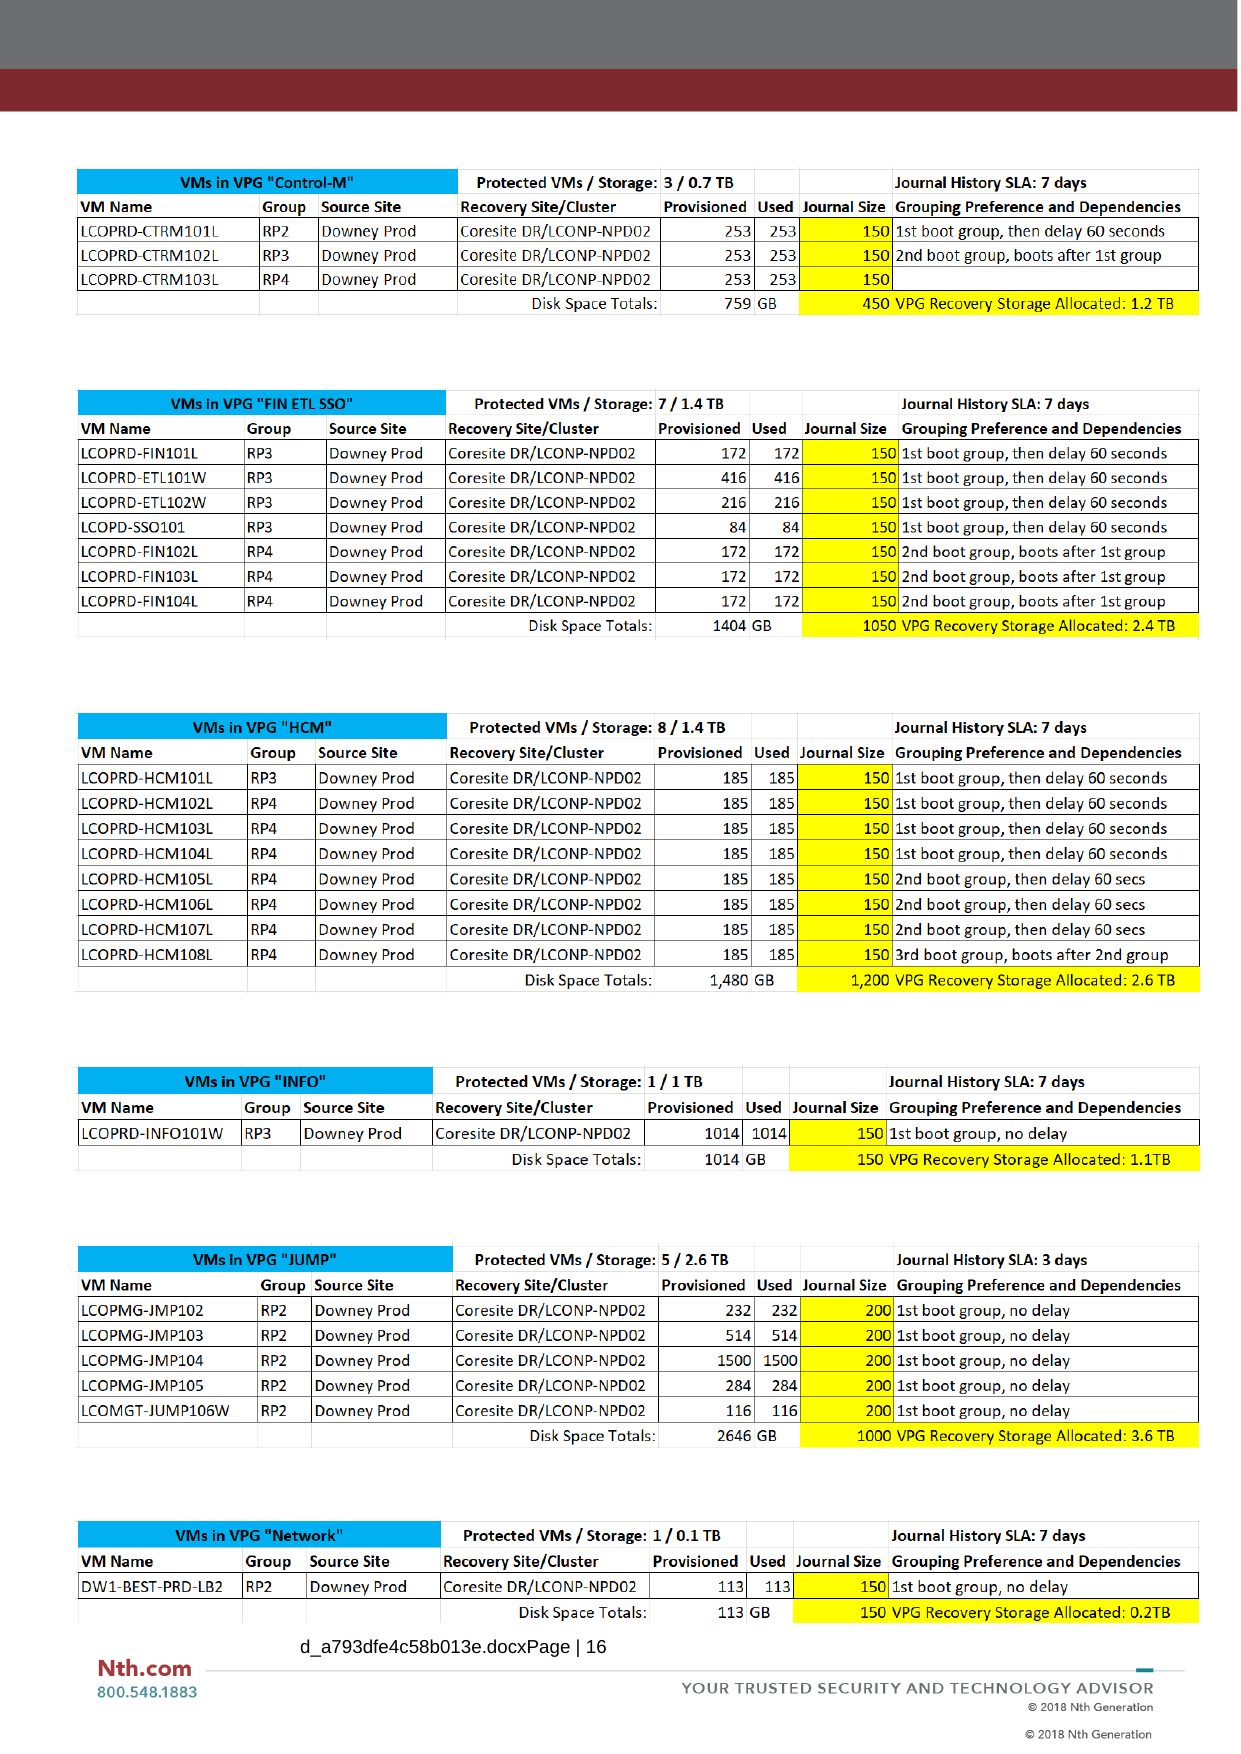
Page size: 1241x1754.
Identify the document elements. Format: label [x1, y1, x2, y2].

picture [75, 712, 1200, 993]
picture [62, 1635, 1185, 1754]
picture [279, 1531, 286, 1540]
picture [0, 0, 1238, 113]
picture [75, 1520, 1200, 1623]
picture [318, 723, 323, 732]
picture [304, 1534, 314, 1540]
picture [194, 723, 200, 732]
picture [75, 1065, 1200, 1171]
picture [75, 388, 1200, 640]
picture [75, 1243, 1200, 1448]
picture [75, 167, 1200, 316]
picture [187, 1531, 192, 1540]
